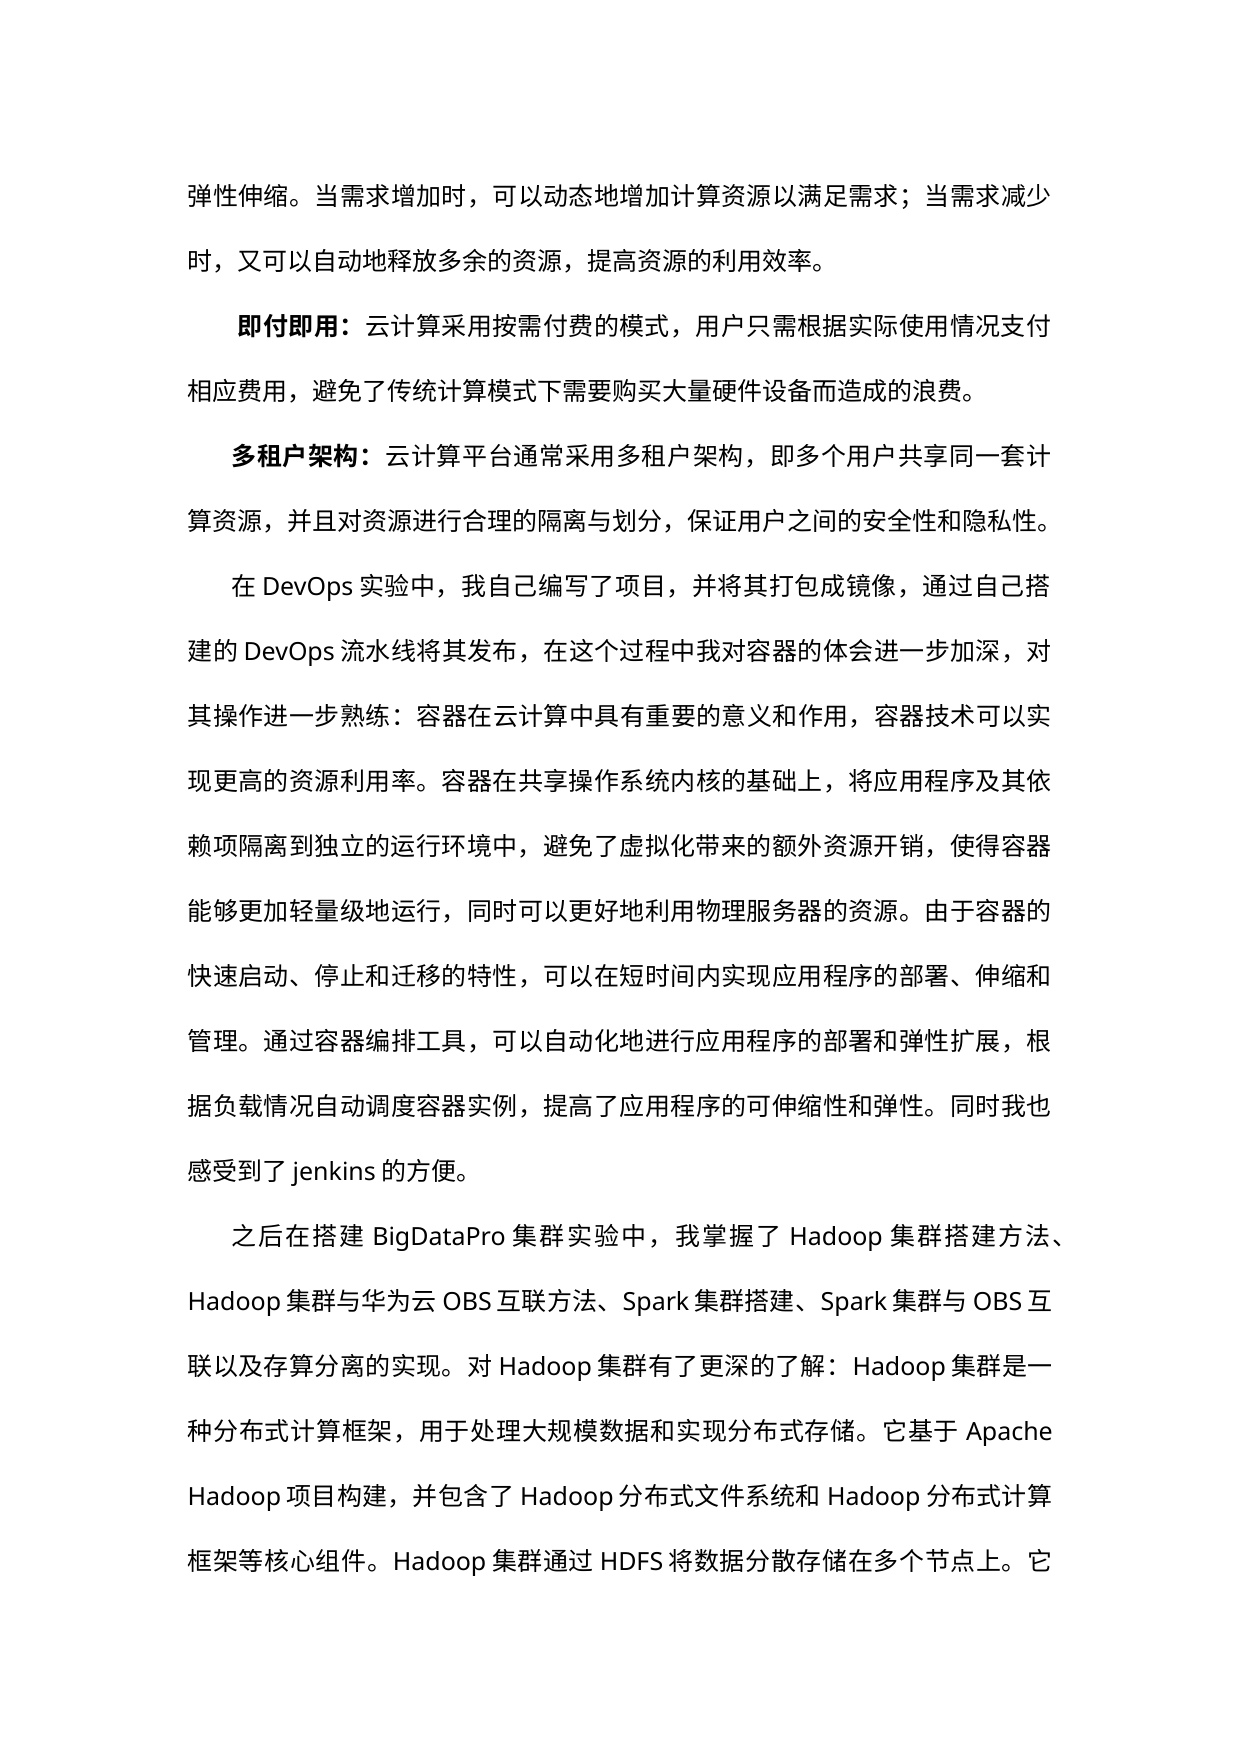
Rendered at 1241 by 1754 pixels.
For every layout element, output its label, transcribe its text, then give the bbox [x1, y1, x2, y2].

text 多租户架构：云计算平台通常采用多租户架构，即多个用户共享同一套计算资源，并且对资源进行合理的隔离与划分，保证用户之间的安全性和隐私性。 [187, 422, 1053, 552]
text 在DevOps实验中，我自己编写了项目，并将其打包成镜像，通过自己搭建的DevOps流水线将其发布，在这个过程中我对容器的体会进一步加深，对其操作进一步熟练：容器在云计算中具有重要的意义和作用，容器技术可以实现更高的资源利用率。容器在共享操作系统内核的基础上，将应用程序及其依赖项隔离到独立的运行环境中，避免了虚拟化带来的额外资源开销，使得容器能够更加轻量级地运行，同时可以更好地利用物理服务器的资源。由于容器的快速启动、停止和迁移的特性，可以在短时间内实现应用程序的部署、伸缩和管理。通过容器编排工具，可以自动化地进行应用程序的部署和弹性扩展，根据负载情况自动调度容器实例，提高了应用程序的可伸缩性和弹性。同时我也感受到了jenkins的方便。 [187, 552, 1053, 1202]
list 即付即用：云计算采用按需付费的模式，用户只需根据实际使用情况支付相应费用，避免了传统计算模式下需要购买大量硬件设备而造成的浪费。 [187, 292, 1053, 422]
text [187, 1202, 1053, 1592]
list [187, 162, 1053, 292]
